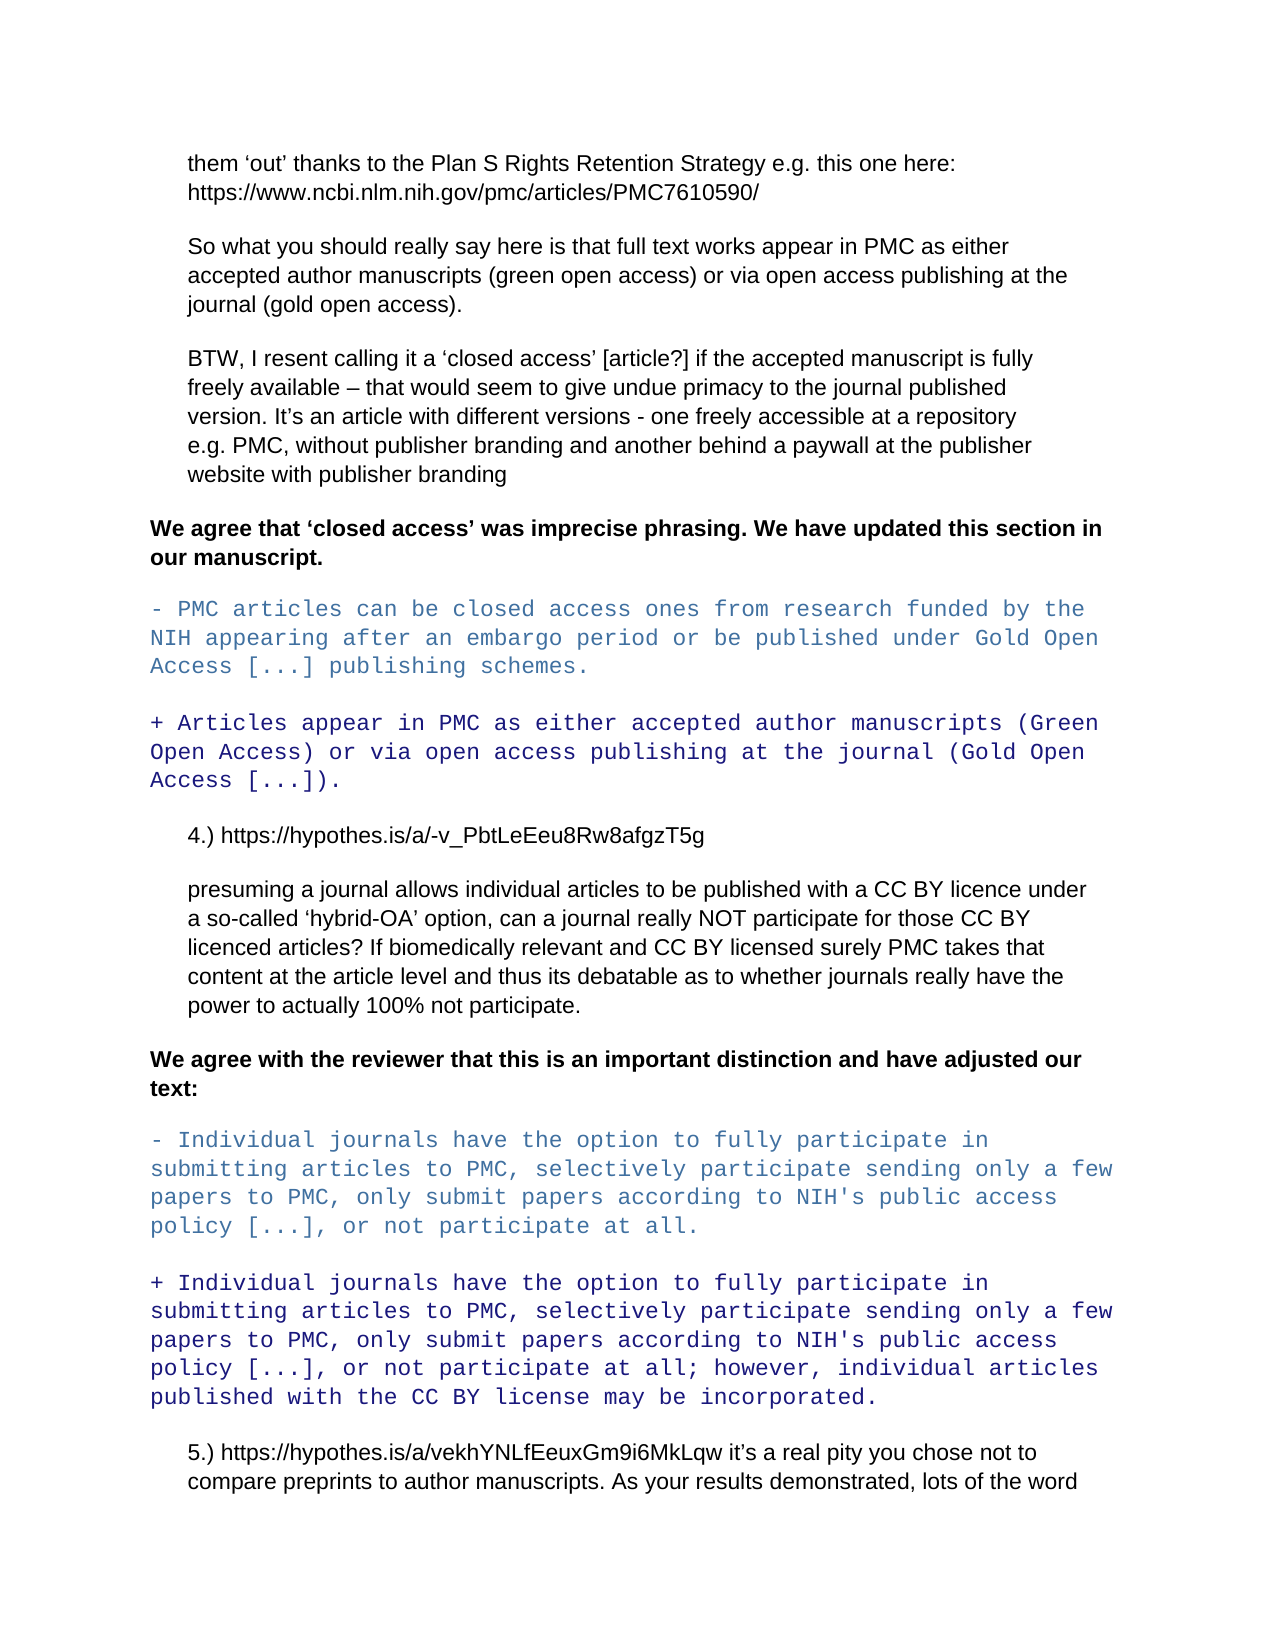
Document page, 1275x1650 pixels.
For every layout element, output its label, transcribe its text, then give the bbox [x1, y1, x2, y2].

text presuming a journal allows individual articles to be published with a CC BY licence under a so-called ‘hybrid-OA’ option, can a journal really NOT participate for those CC BY licenced articles? If biomedically relevant and CC BY licensed surely PMC takes that content at the article level and thus its debatable as to whether journals really have the power to actually 100% not participate. [187, 876, 1087, 1018]
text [187, 1439, 1087, 1494]
text 4.) https://hypothes.is/a/-v_PbtLeEeu8Rw8afgzT5g [187, 822, 1087, 848]
text BTW, I resent calling it a ‘closed access’ [article?] if the accepted manuscript is fully freely available – that would seem to give undue primacy to the journal published version. It’s an article with different versions - one freely accessible at a repository e.g. PMC, without publisher branding and another behind a paywall at the publisher website with publisher branding [187, 345, 1087, 487]
text So what you should really say here is that full text works appear in PMC as either accepted author manuscripts (green open access) or via open access publishing at the journal (gold open access). [187, 233, 1087, 317]
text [187, 150, 1087, 205]
text We agree that ‘closed access’ was imprecise phrasing. We have updated this section in our manuscript. [150, 514, 1125, 570]
text - PMC articles can be closed access ones from research funded by the NIH appearing after an embargo period or be published under Gold Open Access [...] publishing schemes. + Articles appear in PMC as either accepted author manuscripts (Green Open Access) or via open access publishing at the journal (Gold Open Access [...]). [150, 597, 1125, 794]
text - Individual journals have the option to fully participate in submitting articles to PMC, selectively participate sending only a few papers to PMC, only submit papers according to NIH's public access policy [...], or not participate at all. + Individual journals have the option to fully participate in submitting articles to PMC, selectively participate sending only a few papers to PMC, only submit papers according to NIH's public access policy [...], or not participate at all; however, individual articles published with the CC BY license may be incorporated. [150, 1129, 1125, 1411]
text We agree with the reviewer that this is an important distinction and have adjusted our text: [150, 1046, 1125, 1101]
